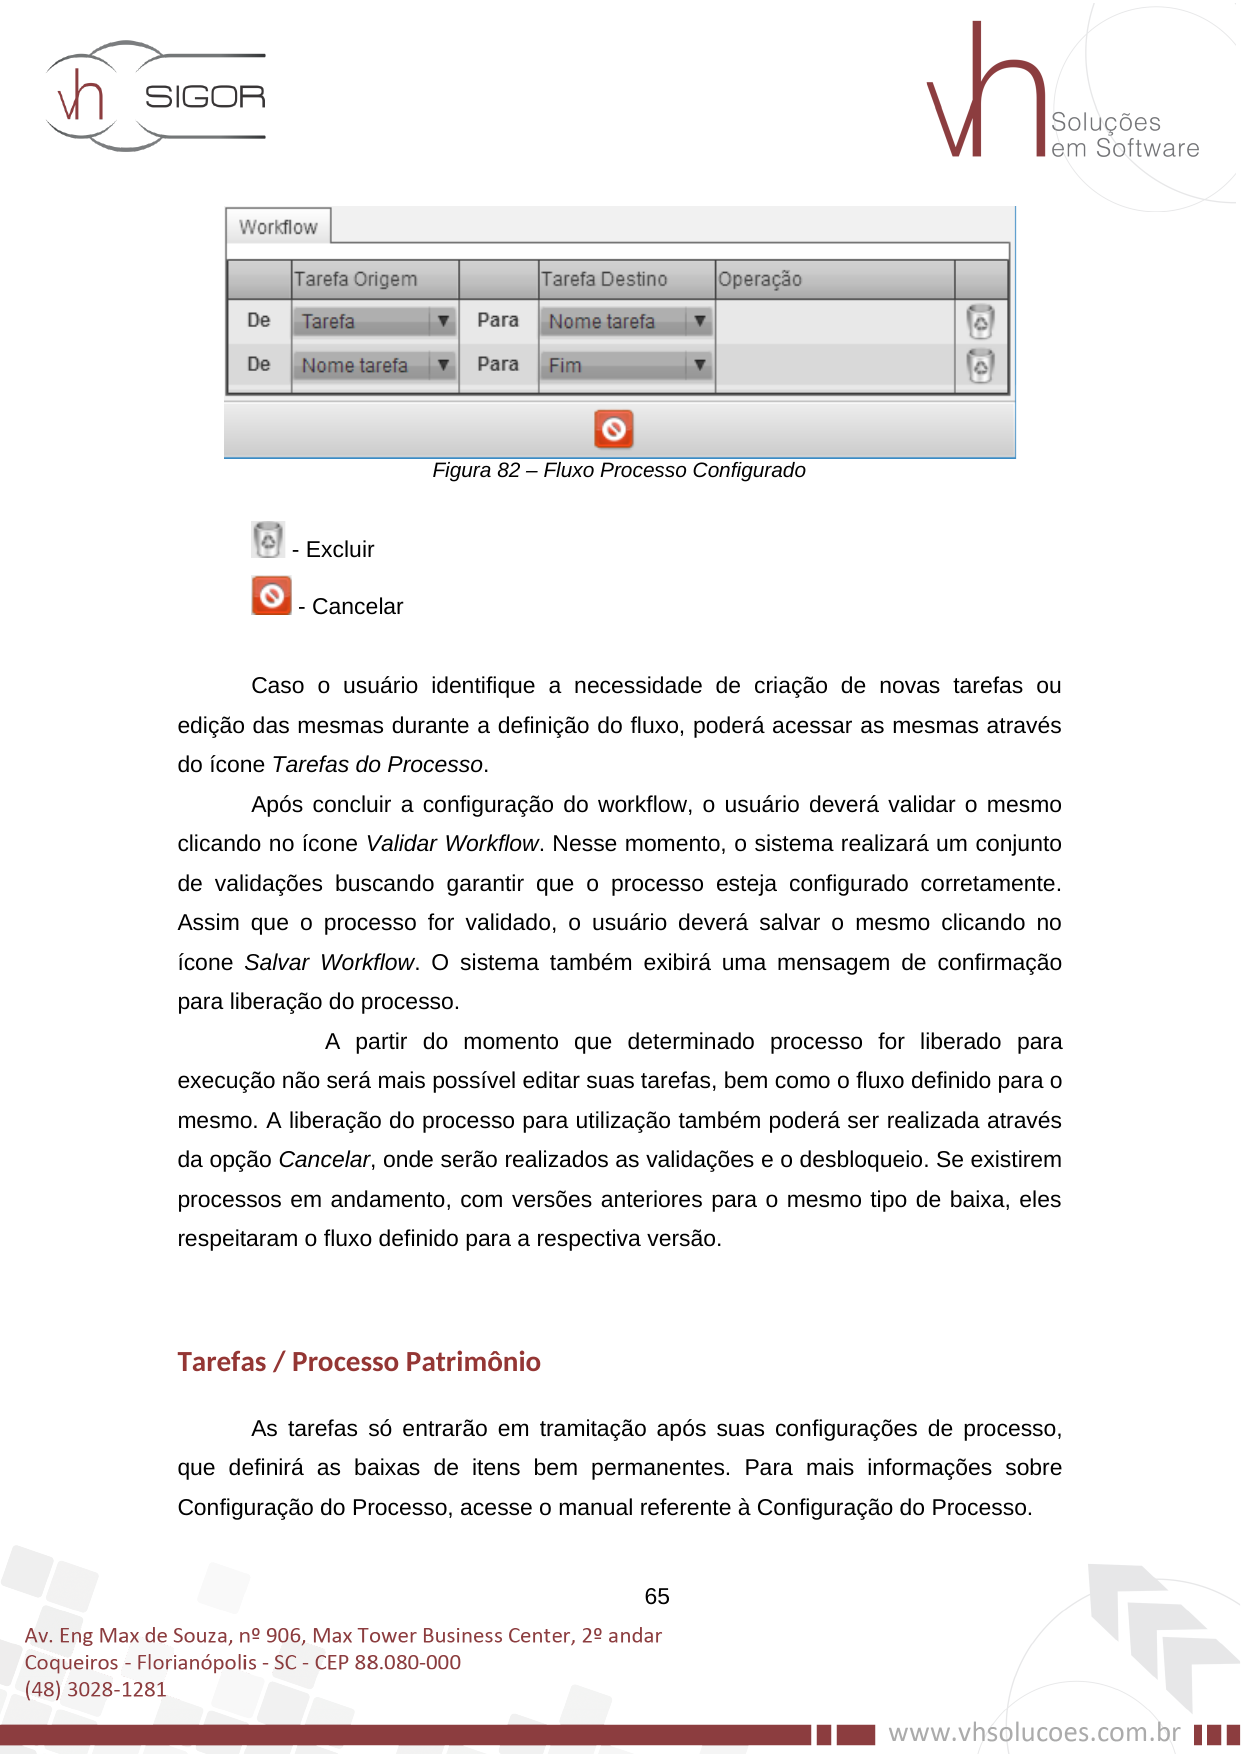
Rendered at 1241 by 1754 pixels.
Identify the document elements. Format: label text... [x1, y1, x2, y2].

text As tarefas só entrarão em tramitação após suas configurações de processo, que definirá as baixas de itens bem permanentes. Para mais informações sobre Configuração do Processo, acesse o manual referente à Configuração do Processo. [177, 1415, 1063, 1520]
picture [45, 40, 266, 152]
text Caso o usuário identifique a necessidade de criação de novas tarefas ou edição das mesmas durante a definição do fluxo, poderá acessar as mesmas através do ícone Tarefas do Processo. [177, 672, 1063, 778]
picture [251, 521, 286, 558]
text Figura 82 – Fluxo Processo Configurado [177, 458, 1063, 482]
subtitle Tarefas / Processo Patrimônio [177, 1343, 1063, 1379]
picture [251, 575, 292, 615]
text - Cancelar [177, 576, 1063, 620]
picture [0, 1545, 1241, 1754]
text - Excluir [177, 522, 1063, 563]
text A partir do momento que determinado processo for liberado para execução não será mais possível editar suas tarefas, bem como o fluxo definido para o mesmo. A liberação do processo para utilização também poderá ser realizada através da opção Cancelar, onde serão realizados as validações e o desbloqueio. Se existirem processos em andamento, com versões anteriores para o mesmo tipo de baixa, eles respeitaram o fluxo definido para a respectiva versão. [177, 1028, 1063, 1251]
picture [224, 3, 1236, 459]
text Após concluir a configuração do workflow, o usuário deverá validar o mesmo clicando no ícone Validar Workflow. Nesse momento, o sistema realizará um conjunto de validações buscando garantir que o processo esteja configurado corretamente. Assim que o processo for validado, o usuário deverá salvar o mesmo clicando no ícone Salvar Workflow. O sistema também exibirá uma mensagem de confirmação para liberação do processo. [177, 791, 1063, 1014]
